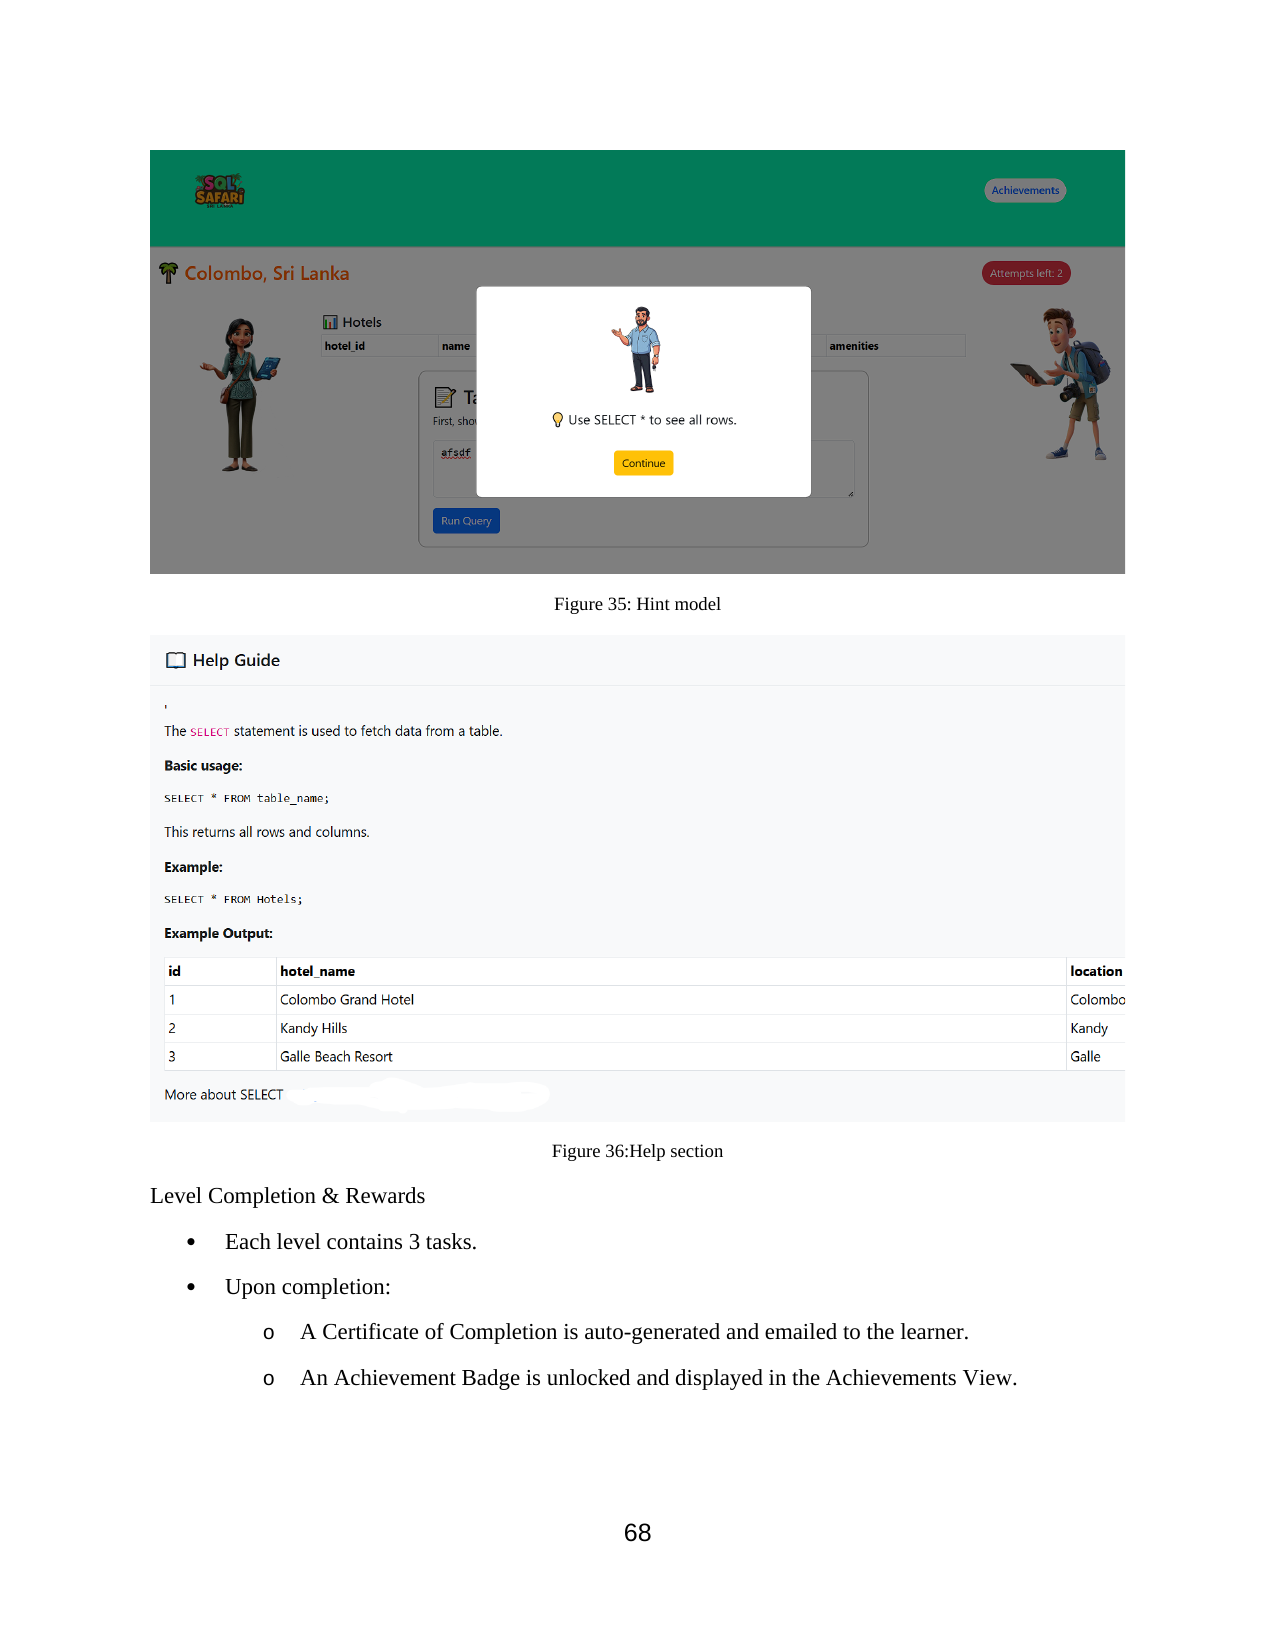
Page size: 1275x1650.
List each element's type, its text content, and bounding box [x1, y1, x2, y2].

list A Certificate of Completion is auto-generated and emailed to the learner. [262, 1318, 1125, 1346]
list Each level contains 3 tasks. [187, 1228, 1125, 1254]
list Upon completion: [187, 1273, 1125, 1299]
text Level Completion & Rewards [150, 1183, 1125, 1209]
list An Achievement Badge is unlocked and displayed in the Achievements View. [262, 1364, 1125, 1392]
text Figure 36:Help section [150, 1140, 1125, 1162]
picture [150, 150, 1125, 574]
text Figure 35: Hint model [150, 593, 1125, 614]
picture [150, 635, 1125, 1122]
